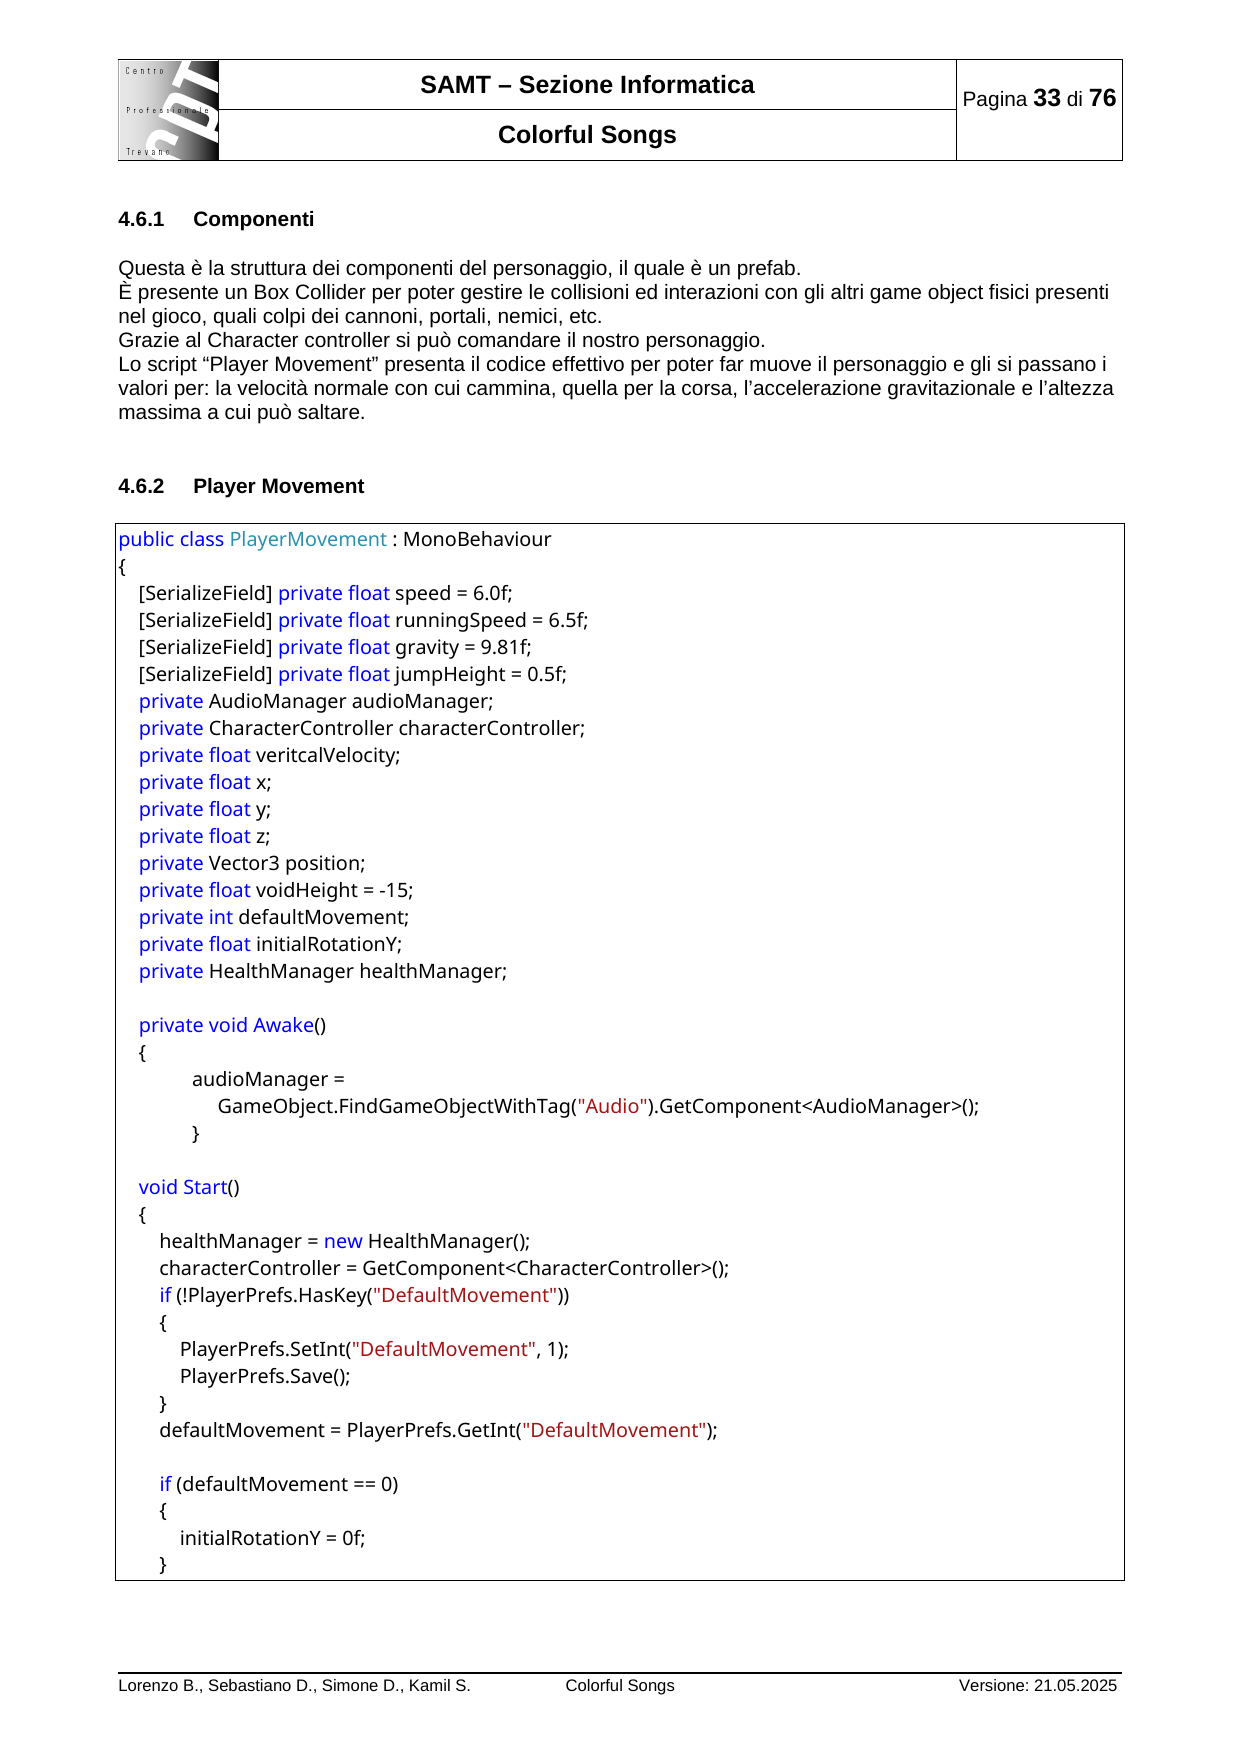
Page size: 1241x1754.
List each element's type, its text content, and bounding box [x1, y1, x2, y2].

text { [118, 1200, 1122, 1227]
text private CharacterController characterController; [118, 714, 1122, 741]
text private HealthManager healthManager; [118, 957, 1122, 984]
text [SerializeField] private float speed = 6.0f; [118, 579, 1122, 606]
text private void Awake() [118, 1011, 1122, 1038]
text void Start() [118, 1173, 1122, 1200]
text { [118, 1308, 1122, 1335]
text { [118, 1497, 1122, 1524]
text initialRotationY = 0f; [118, 1524, 1122, 1548]
text [SerializeField] private float jumpHeight = 0.5f; [118, 660, 1122, 687]
text Grazie al Character controller si può comandare il nostro personaggio. [118, 328, 1122, 352]
text private float voidHeight = -15; [118, 876, 1122, 903]
text private float veritcalVelocity; [118, 741, 1122, 768]
text Lo script “Player Movement” presenta il codice effettivo per poter far muove il personaggio e gli si passano i valori per: la velocità normale con cui cammina, quella per la corsa, l’accelerazione gravitazionale e l’altezza massima a cui può saltare. [118, 352, 1122, 423]
text È presente un Box Collider per poter gestire le collisioni ed interazioni con gli altri game object fisici presenti nel gioco, quali colpi dei cannoni, portali, nemici, etc. [118, 280, 1122, 328]
subtitle Player Movement [118, 473, 1122, 497]
text healthManager = new HealthManager(); [118, 1227, 1122, 1254]
text audioManager = [118, 1065, 1122, 1092]
text } [116, 1548, 1124, 1580]
text public class PlayerMovement : MonoBehaviour [116, 524, 1124, 552]
text private float z; [118, 822, 1122, 849]
text defaultMovement = PlayerPrefs.GetInt("DefaultMovement"); [118, 1416, 1122, 1443]
text Questa è la struttura dei componenti del personaggio, il quale è un prefab. [118, 256, 1122, 280]
text PlayerPrefs.SetInt("DefaultMovement", 1); [118, 1335, 1122, 1362]
text if (!PlayerPrefs.HasKey("DefaultMovement")) [118, 1281, 1122, 1308]
text GameObject.FindGameObjectWithTag("Audio").GetComponent<AudioManager>(); [118, 1092, 1122, 1119]
text { [118, 1038, 1122, 1065]
text PlayerPrefs.Save(); [118, 1362, 1122, 1389]
picture [118, 60, 219, 160]
text private int defaultMovement; [118, 903, 1122, 930]
text private float y; [118, 795, 1122, 822]
text } [118, 1389, 1122, 1416]
text private float x; [118, 768, 1122, 795]
subtitle Componenti [118, 207, 1122, 231]
text private float initialRotationY; [118, 930, 1122, 957]
text if (defaultMovement == 0) [118, 1470, 1122, 1497]
text private Vector3 position; [118, 849, 1122, 876]
text private AudioManager audioManager; [118, 687, 1122, 714]
text characterController = GetComponent<CharacterController>(); [118, 1254, 1122, 1281]
text { [118, 552, 1122, 579]
text [SerializeField] private float runningSpeed = 6.5f; [118, 606, 1122, 633]
text [SerializeField] private float gravity = 9.81f; [118, 633, 1122, 660]
text } [118, 1119, 1122, 1146]
